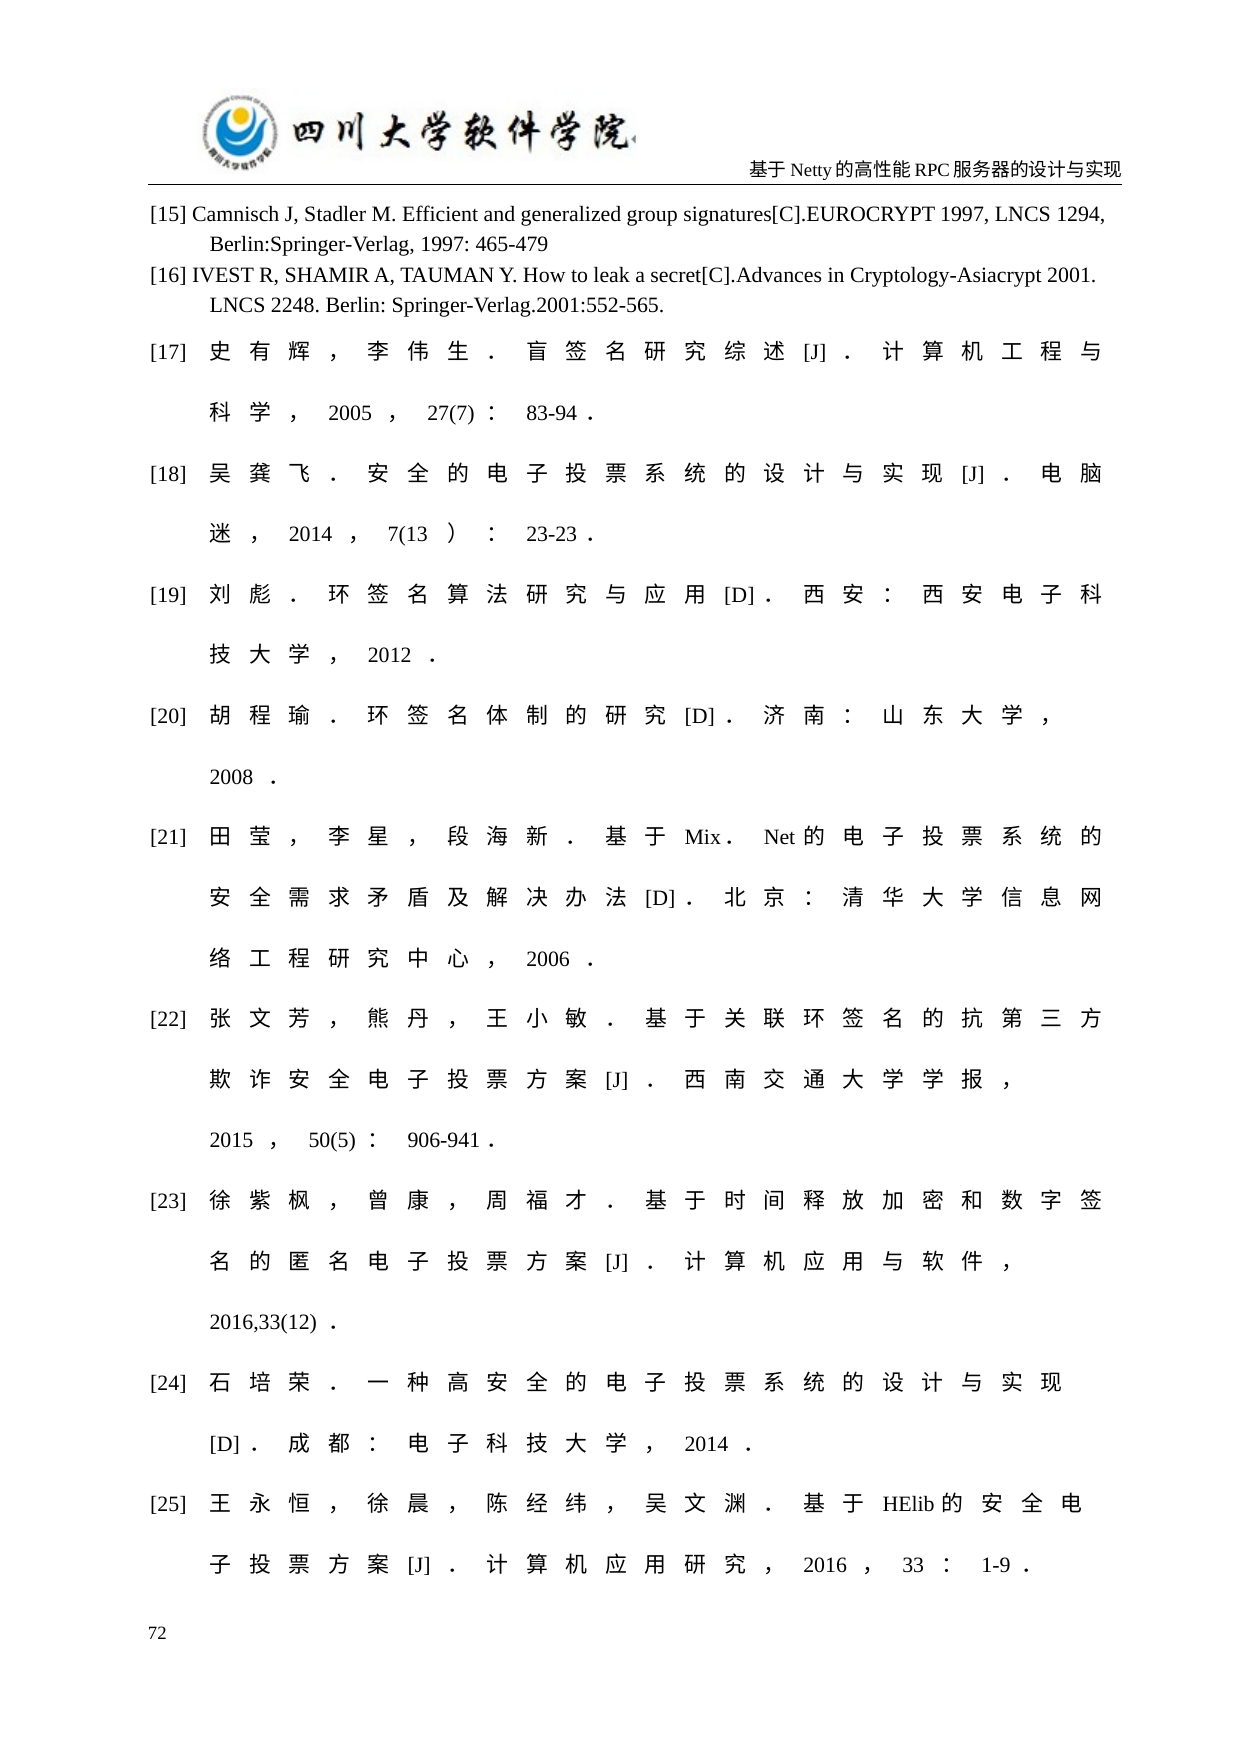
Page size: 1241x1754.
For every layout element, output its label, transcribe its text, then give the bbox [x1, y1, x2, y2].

text [15] Camnisch J, Stadler M. Efficient and generalized group signatures[C].EUROCRYPT 1997, LNCS 1294, Berlin:Springer-Verlag, 1997: 465-479 [150, 198, 1120, 259]
text [20] 胡程瑜．环签名体制的研究[D]．济南：山东大学，2008． [150, 683, 1120, 805]
text [22] 张文芳，熊丹，王小敏．基于关联环签名的抗第三方欺诈安全电子投票方案[J]．西南交通大学学报，2015，50(5)：906-941． [150, 987, 1120, 1168]
text [16] IVEST R, SHAMIR A, TAUMAN Y. How to leak a secret[C].Advances in Cryptology-Asiacrypt 2001. LNCS 2248. Berlin: Springer-Verlag.2001:552-565. [150, 259, 1120, 320]
text [25] 王永恒，徐晨，陈经纬，吴文渊．基于HElib的安全电子投票方案[J]．计算机应用研究，2016，33：1-9． [150, 1472, 1120, 1593]
text [17] 史有辉，李伟生．盲签名研究综述[J]．计算机工程与科学，2005，27(7)：83-94． [150, 320, 1120, 441]
picture [197, 88, 639, 177]
text [23] 徐紫枫，曾康，周福才．基于时间释放加密和数字签名的匿名电子投票方案[J]．计算机应用与软件，2016,33(12)． [150, 1168, 1120, 1350]
text [18] 吴龚飞．安全的电子投票系统的设计与实现[J]．电脑迷，2014，7(13）：23-23． [150, 441, 1120, 562]
text [21] 田莹，李星，段海新．基于Mix．Net的电子投票系统的安全需求矛盾及解决办法[D]．北京：清华大学信息网络工程研究中心，2006． [150, 805, 1120, 987]
text [24] 石培荣．一种高安全的电子投票系统的设计与实现[D]．成都：电子科技大学，2014． [150, 1350, 1120, 1472]
text [19] 刘彪．环签名算法研究与应用[D]．西安：西安电子科技大学，2012． [150, 562, 1120, 683]
